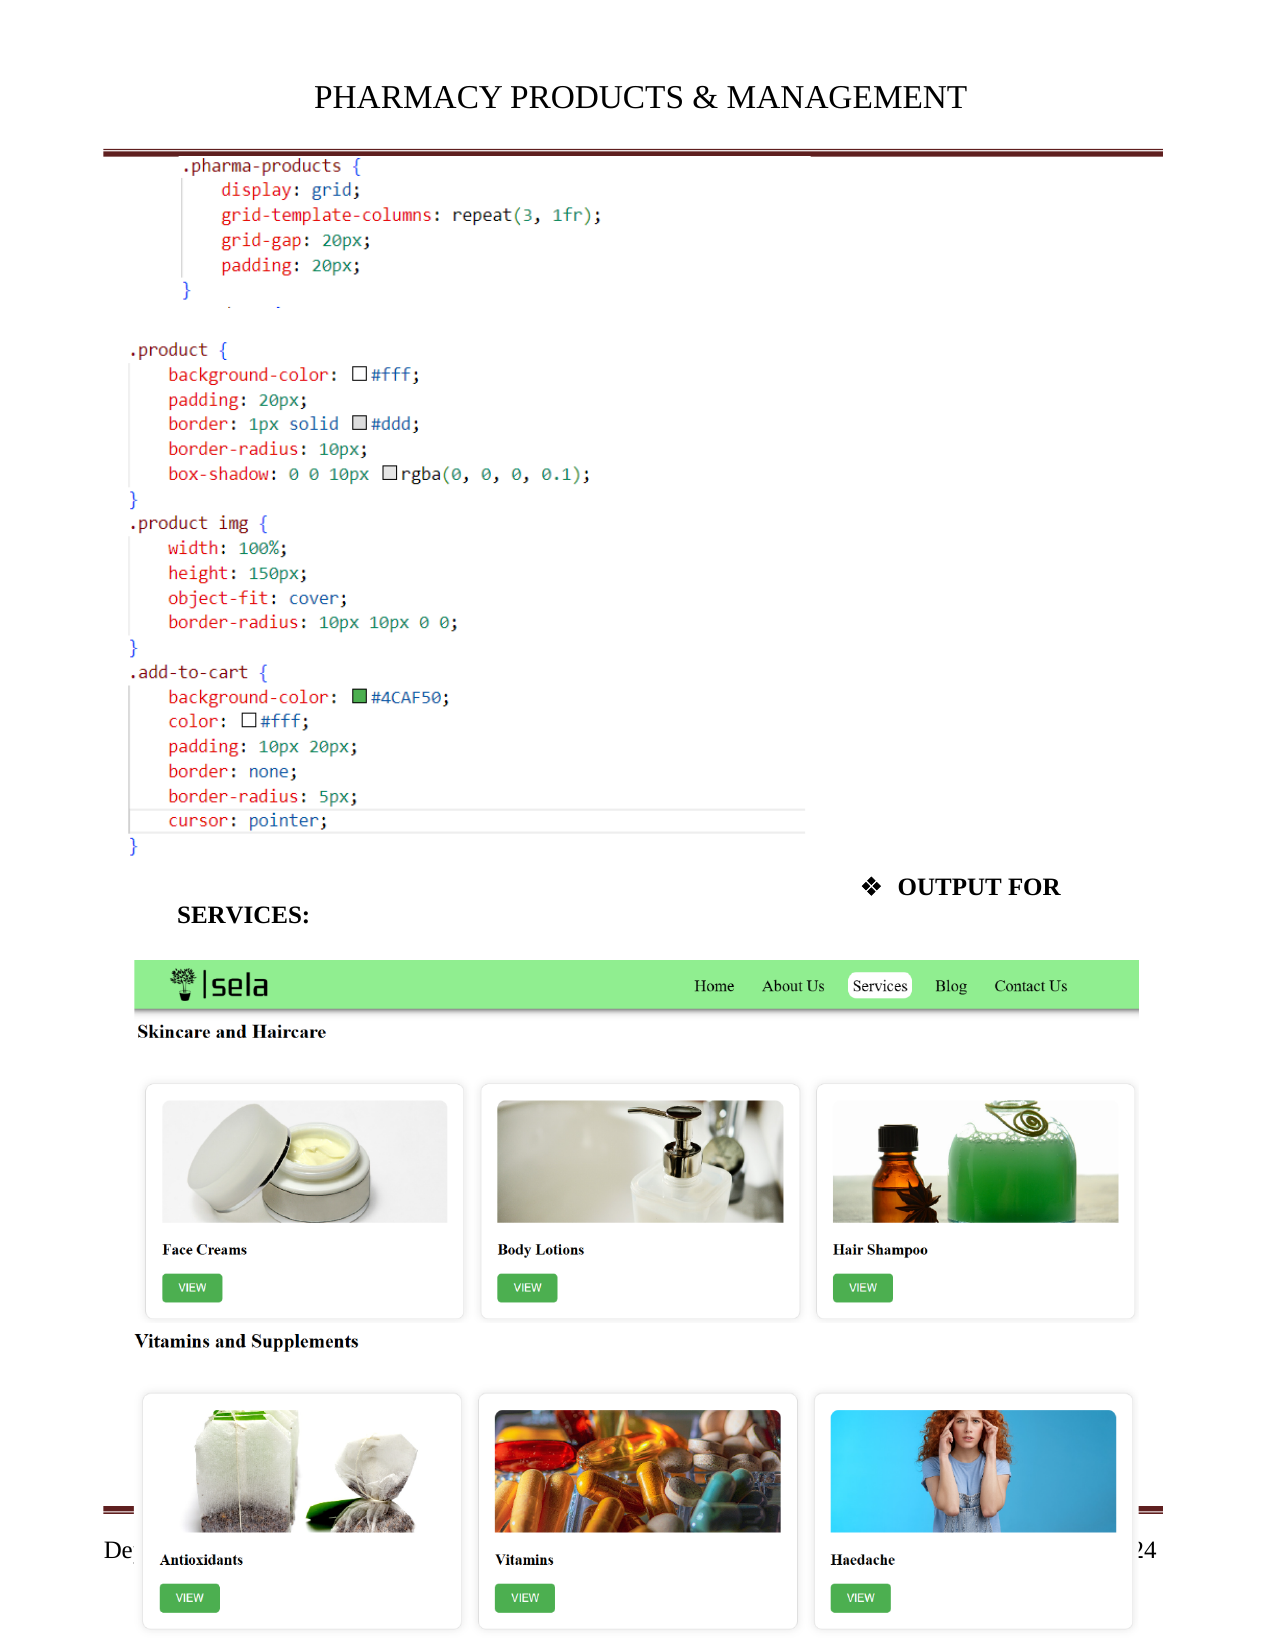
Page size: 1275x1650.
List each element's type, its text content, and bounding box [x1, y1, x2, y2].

picture [132, 960, 1139, 1642]
picture [127, 336, 805, 861]
picture [178, 156, 811, 308]
list OUTPUT FOR SERVICES: [139, 872, 1163, 929]
